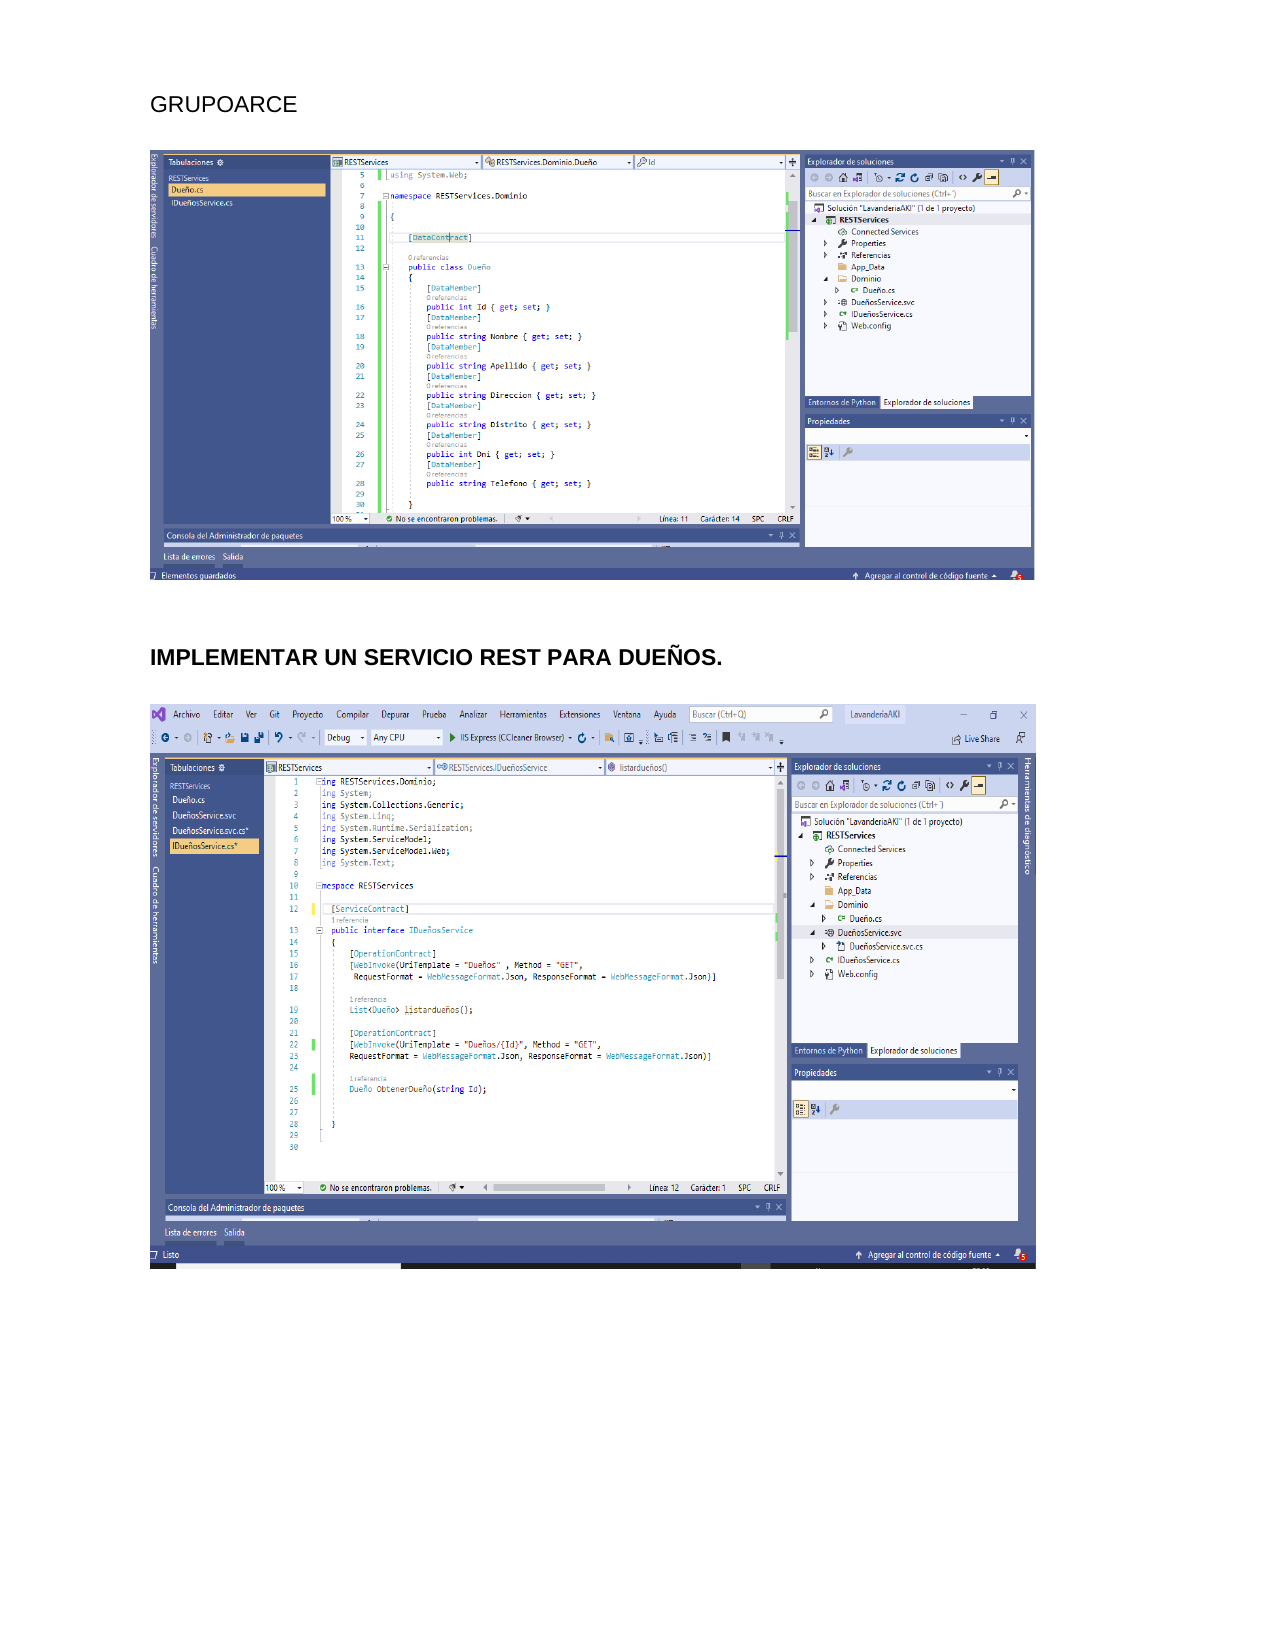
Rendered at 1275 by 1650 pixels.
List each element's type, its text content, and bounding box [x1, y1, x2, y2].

text IMPLEMENTAR UN SERVICIO REST PARA DUEÑOS. [150, 644, 1125, 670]
picture [150, 150, 1035, 580]
picture [150, 704, 1036, 1269]
